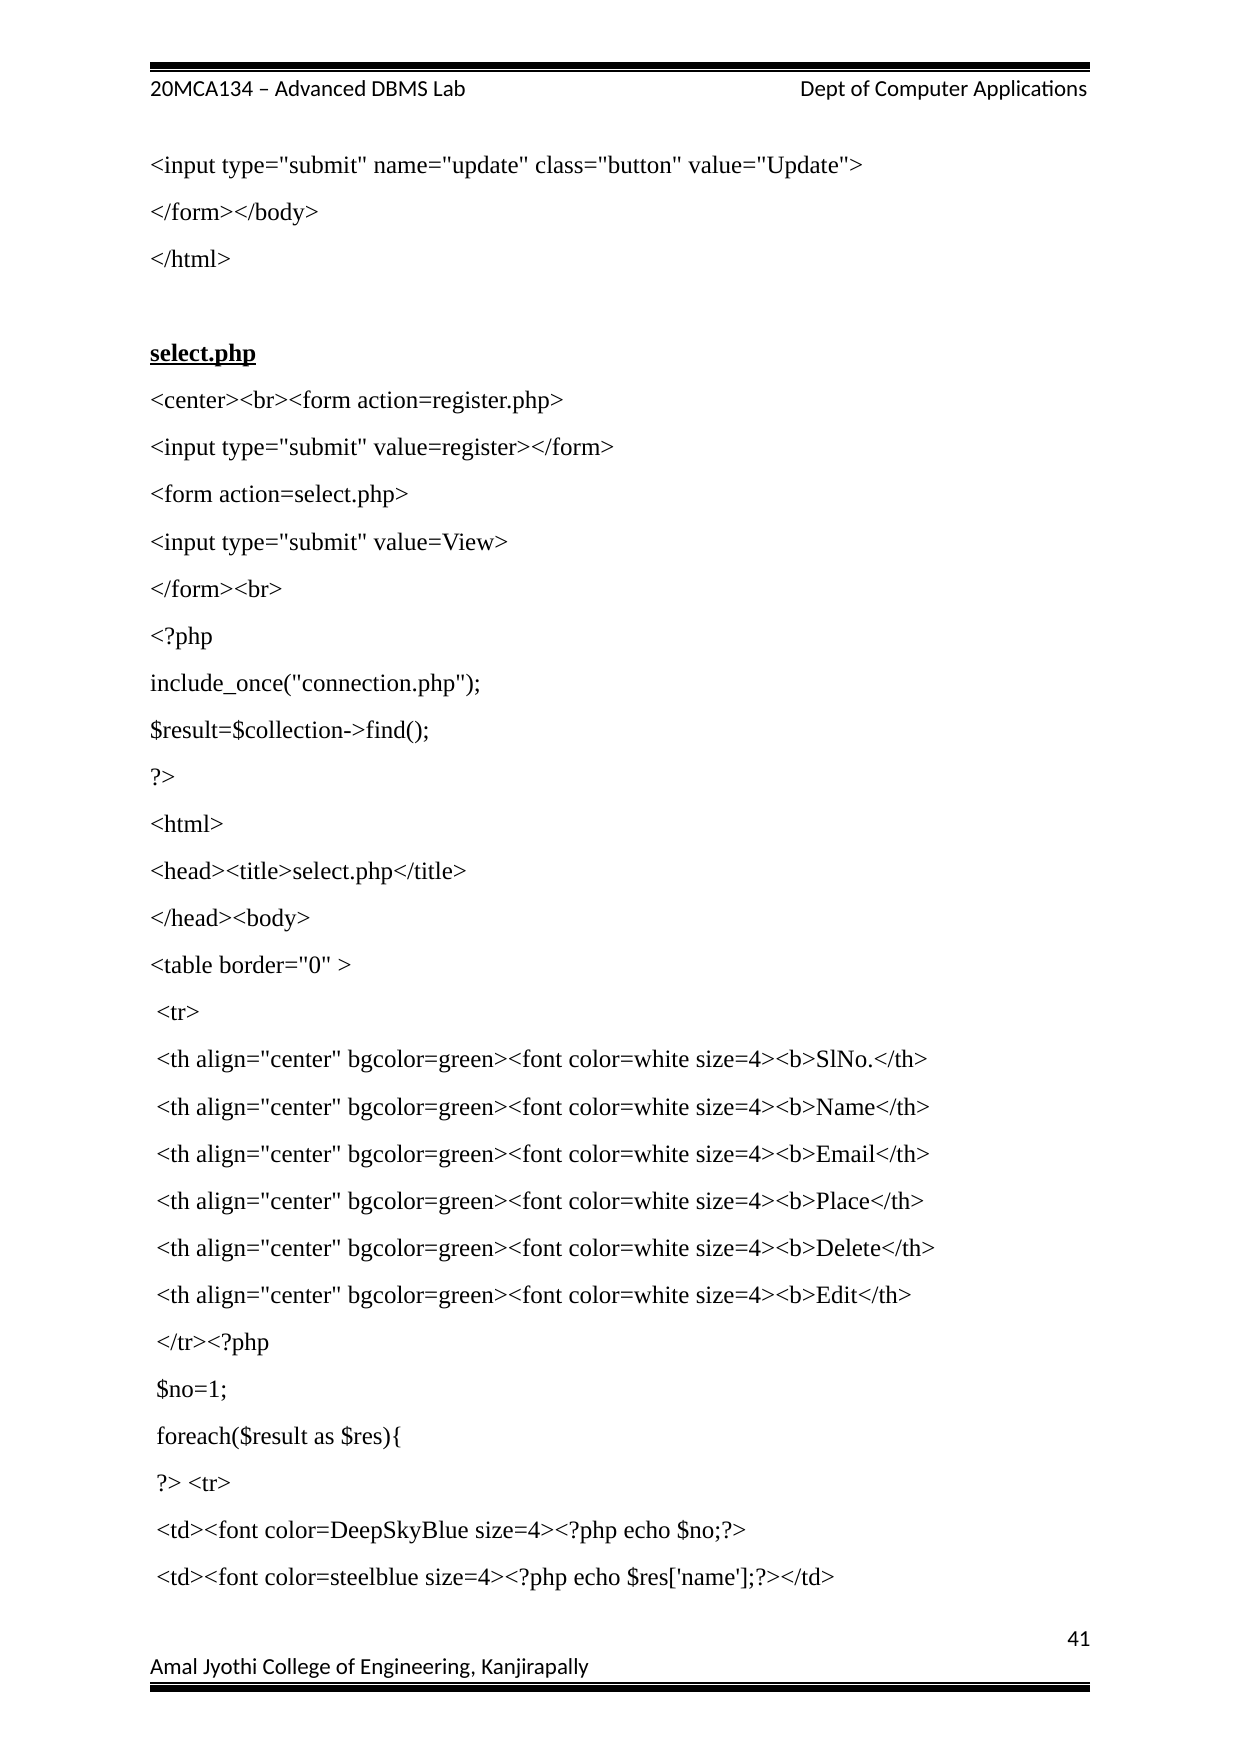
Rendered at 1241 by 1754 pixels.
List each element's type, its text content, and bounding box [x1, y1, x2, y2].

text <td><font color=steelblue size=4><?php echo $res['name'];?></td> [150, 1562, 1090, 1591]
text <th align="center" bgcolor=green><font color=white size=4><b>Delete</th> [150, 1233, 1090, 1262]
text <tr> [150, 997, 1090, 1026]
text <th align="center" bgcolor=green><font color=white size=4><b>Name</th> [150, 1092, 1090, 1120]
text <th align="center" bgcolor=green><font color=white size=4><b>Email</th> [150, 1139, 1090, 1167]
text <th align="center" bgcolor=green><font color=white size=4><b>Place</th> [150, 1186, 1090, 1214]
text </html> [150, 244, 1090, 273]
text <form action=select.php> [150, 479, 1090, 508]
text include_once("connection.php"); [150, 668, 1090, 697]
text ?> <tr> [150, 1468, 1090, 1497]
text </head><body> [150, 903, 1090, 932]
text </form></body> [150, 197, 1090, 226]
text <input type="submit" value=register></form> [150, 432, 1090, 461]
text foreach($result as $res){ [150, 1421, 1090, 1450]
text <head><title>select.php</title> [150, 856, 1090, 885]
text <td><font color=DeepSkyBlue size=4><?php echo $no;?> [150, 1515, 1090, 1544]
text ?> [150, 762, 1090, 791]
text $no=1; [150, 1374, 1090, 1403]
text </form><br> [150, 574, 1090, 602]
text <center><br><form action=register.php> [150, 385, 1090, 414]
text <?php [150, 621, 1090, 649]
text <th align="center" bgcolor=green><font color=white size=4><b>SlNo.</th> [150, 1044, 1090, 1073]
text <th align="center" bgcolor=green><font color=white size=4><b>Edit</th> [150, 1280, 1090, 1309]
text select.php [150, 338, 1090, 367]
text <input type="submit" value=View> [150, 527, 1090, 555]
text <table border="0" > [150, 950, 1090, 979]
text </tr><?php [150, 1327, 1090, 1356]
text $result=$collection->find(); [150, 715, 1090, 744]
text <html> [150, 809, 1090, 838]
text <input type="submit" name="update" class="button" value="Update"> [150, 150, 1090, 179]
